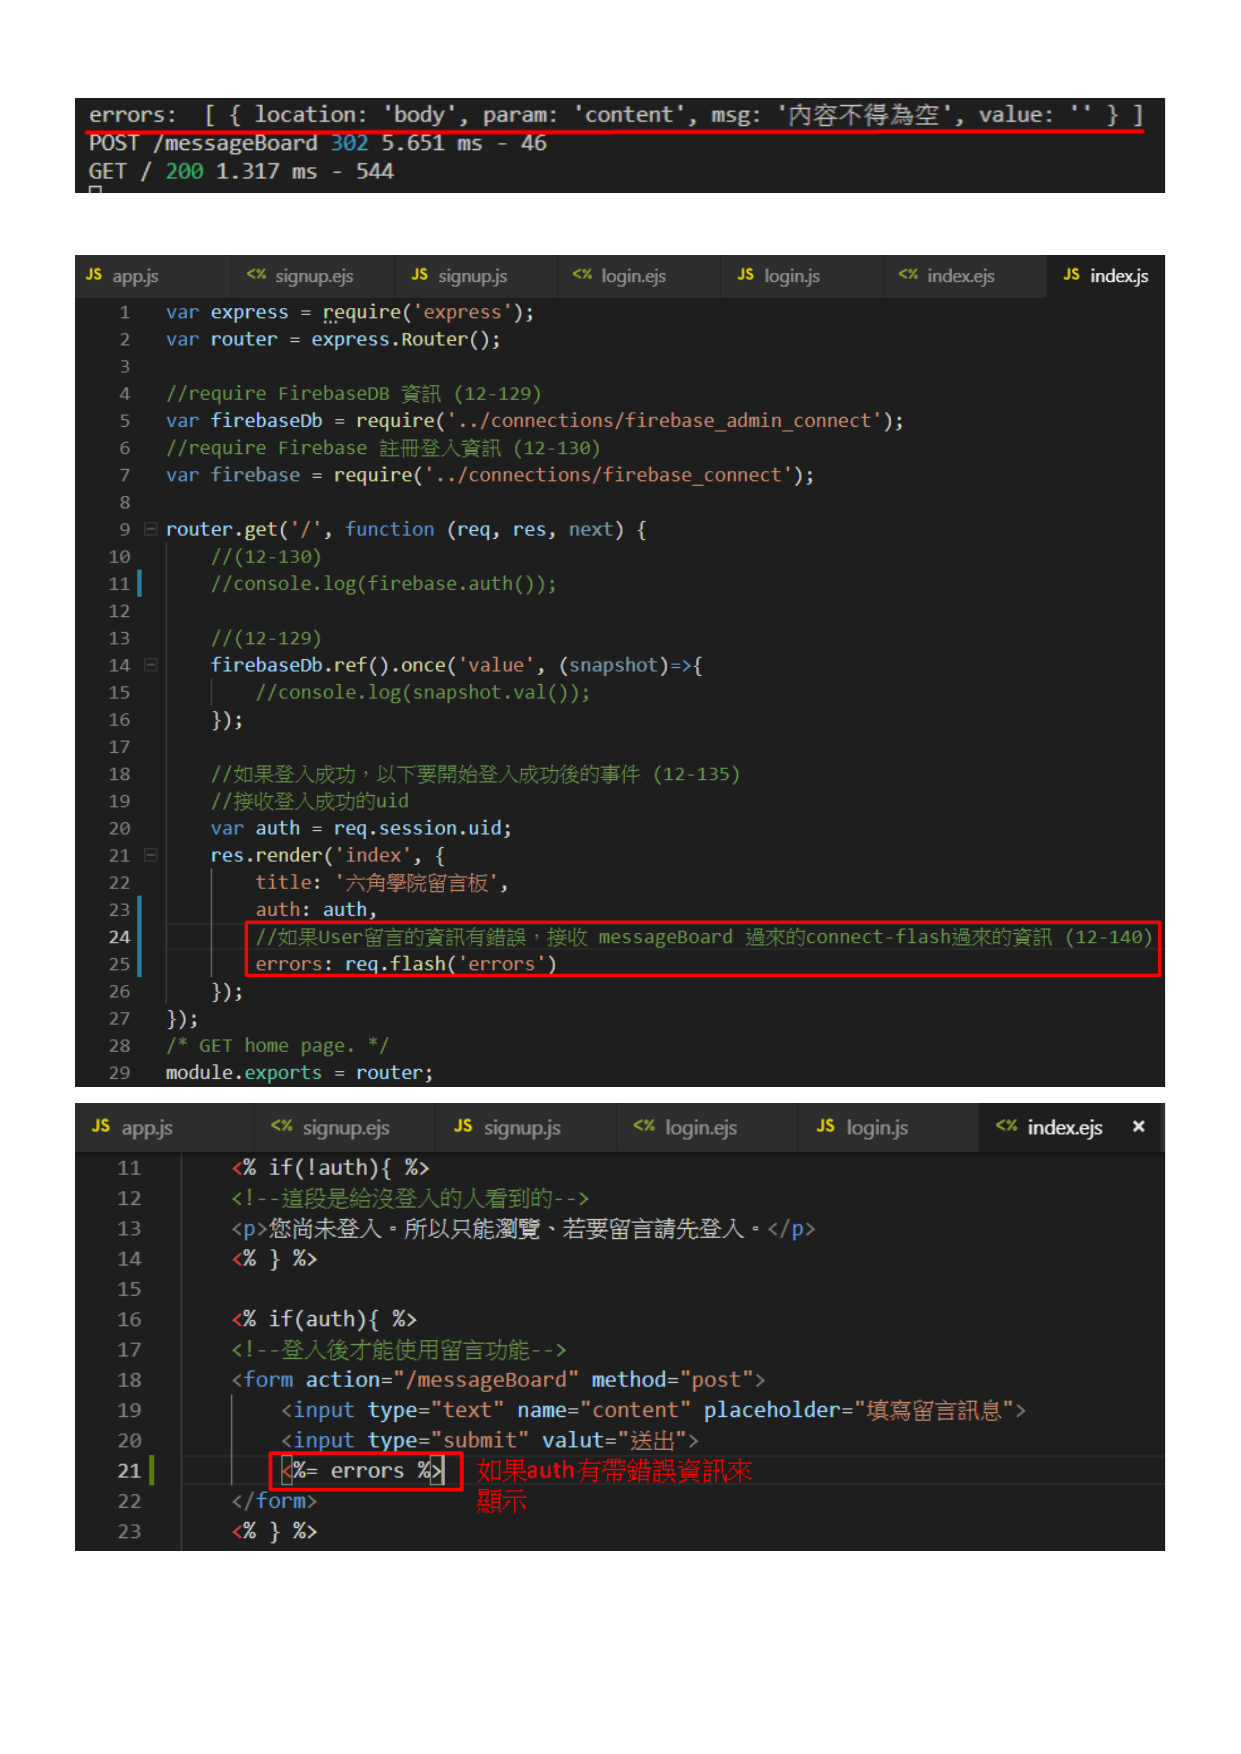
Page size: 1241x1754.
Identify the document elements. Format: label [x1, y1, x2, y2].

picture [75, 1103, 1166, 1551]
picture [75, 255, 1166, 1087]
picture [75, 98, 1166, 193]
